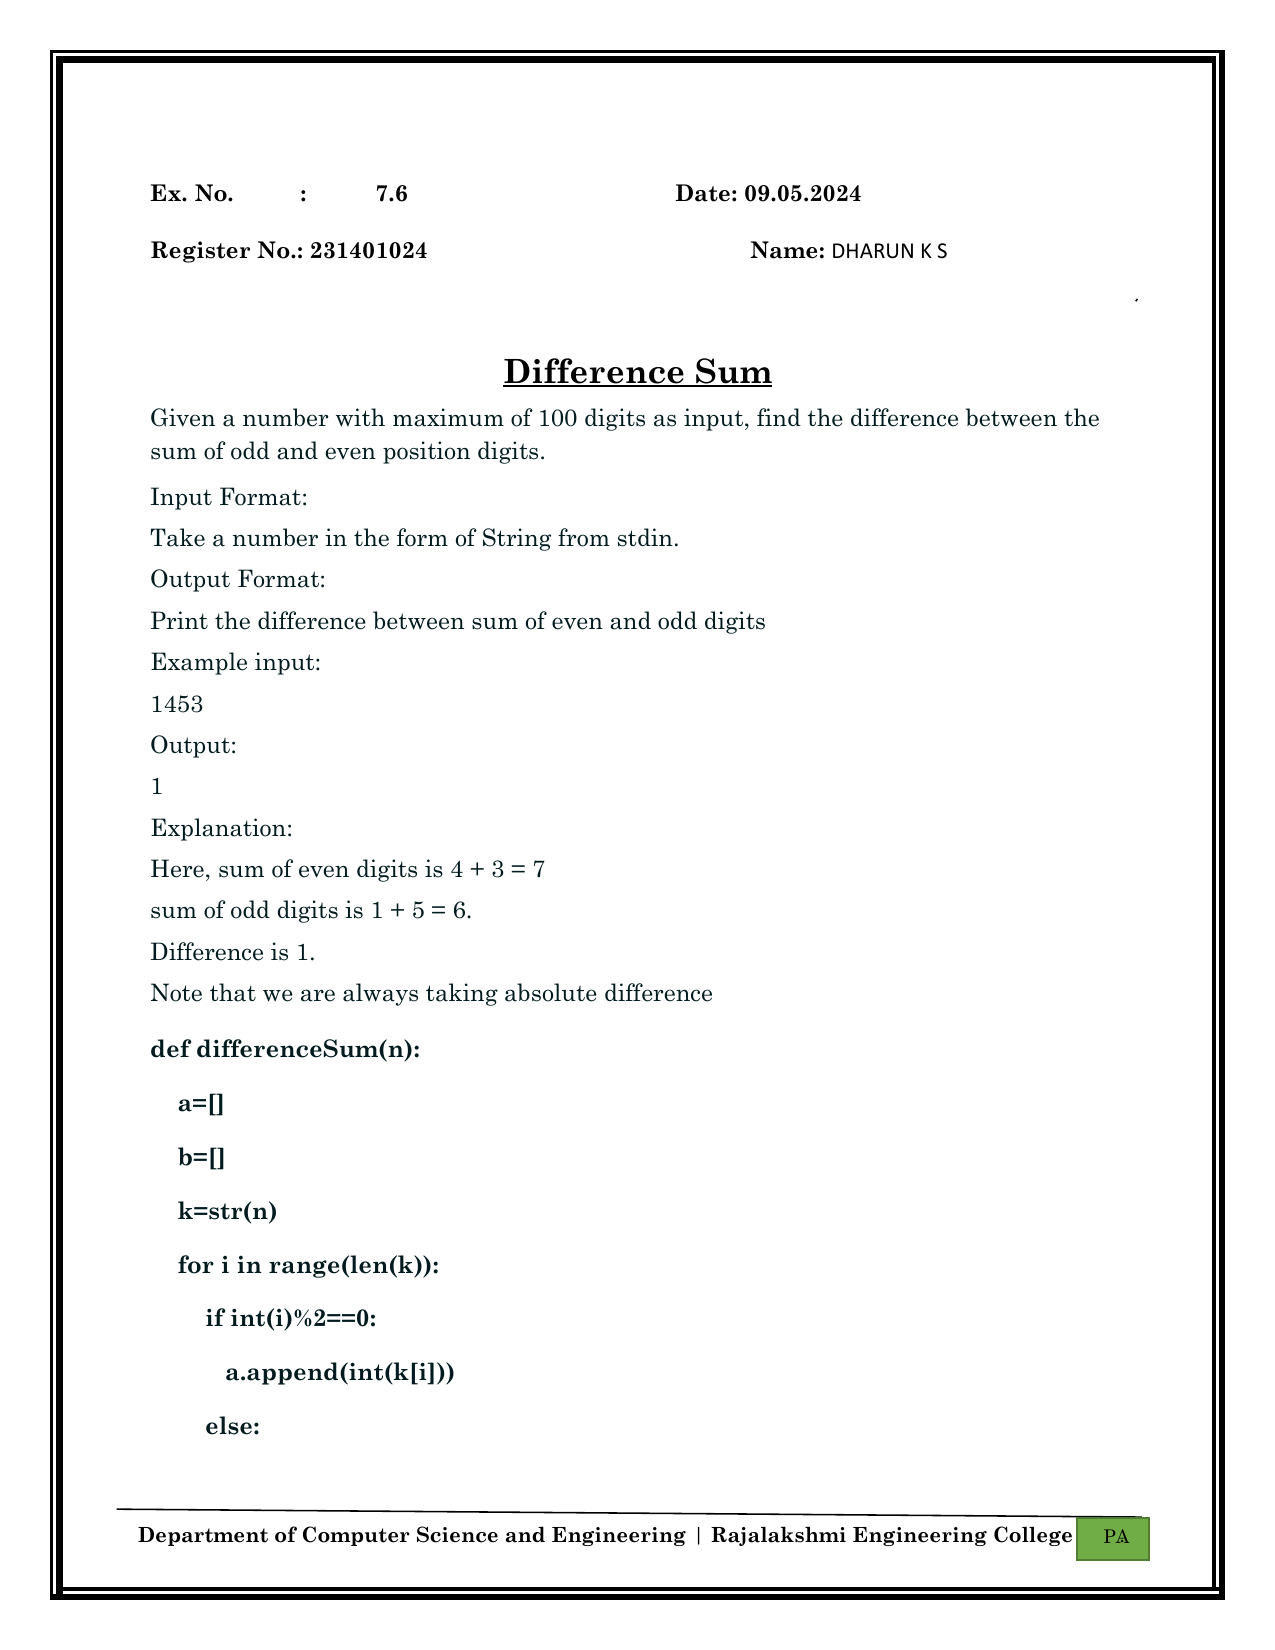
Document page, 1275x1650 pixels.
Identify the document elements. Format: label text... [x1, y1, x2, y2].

text a.append(int(k[i])) [150, 1357, 1125, 1386]
text Output: [150, 730, 1125, 758]
text Input Format: [150, 482, 1125, 510]
text Difference is 1. [150, 936, 1125, 965]
text b=[] [150, 1142, 1125, 1171]
text else: [150, 1411, 1125, 1440]
text sum of odd digits is 1 + 5 = 6. [150, 895, 1125, 924]
text def differenceSum(n): [150, 1034, 1125, 1063]
text a=[] [150, 1088, 1125, 1117]
text Here, sum of even digits is 4 + 3 = 7 [150, 854, 1125, 883]
text 1 [150, 771, 1125, 800]
text Example input: [150, 647, 1125, 676]
text Take a number in the form of String from stdin. [150, 523, 1125, 552]
text Output Format: [150, 564, 1125, 593]
text Register No.: 231401024 Name: DHARUN K S [150, 236, 1125, 264]
text 1453 [150, 688, 1125, 717]
text Given a number with maximum of 100 digits as input, find the difference between the sum of odd and even position digits. [150, 403, 1125, 465]
text for i in range(len(k)): [150, 1249, 1125, 1278]
text Note that we are always taking absolute difference [150, 978, 1125, 1007]
text k=str(n) [150, 1196, 1125, 1224]
text Print the difference between sum of even and odd digits [150, 606, 1125, 634]
text if int(i)%2==0: [150, 1303, 1125, 1332]
text Explanation: [150, 812, 1125, 841]
text Ex. No. : 7.6 Date: 09.05.2024 [150, 179, 1125, 207]
text Difference Sum [150, 350, 1125, 390]
